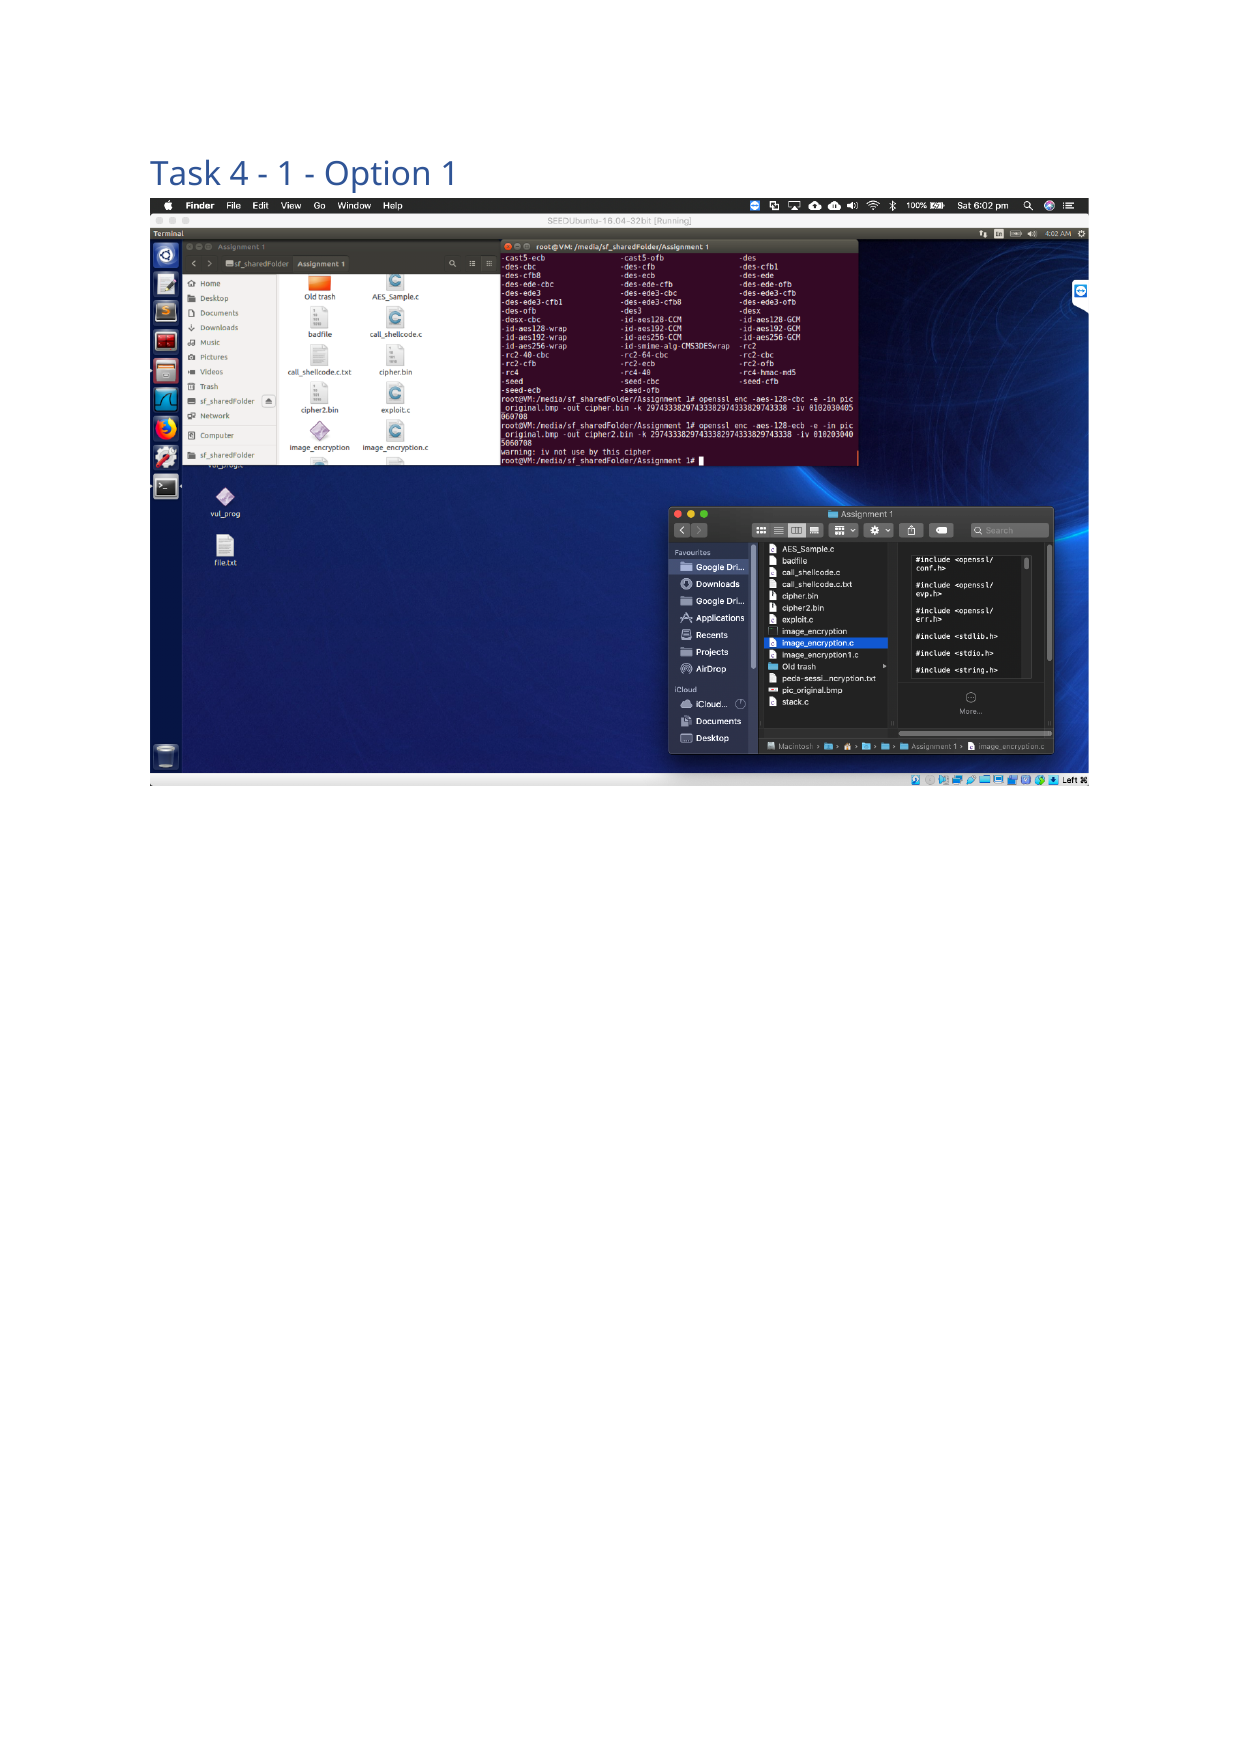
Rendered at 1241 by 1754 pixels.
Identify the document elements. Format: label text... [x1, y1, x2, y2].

picture [150, 198, 1089, 786]
subtitle Task 4 - 1 - Option 1 [150, 150, 1090, 195]
